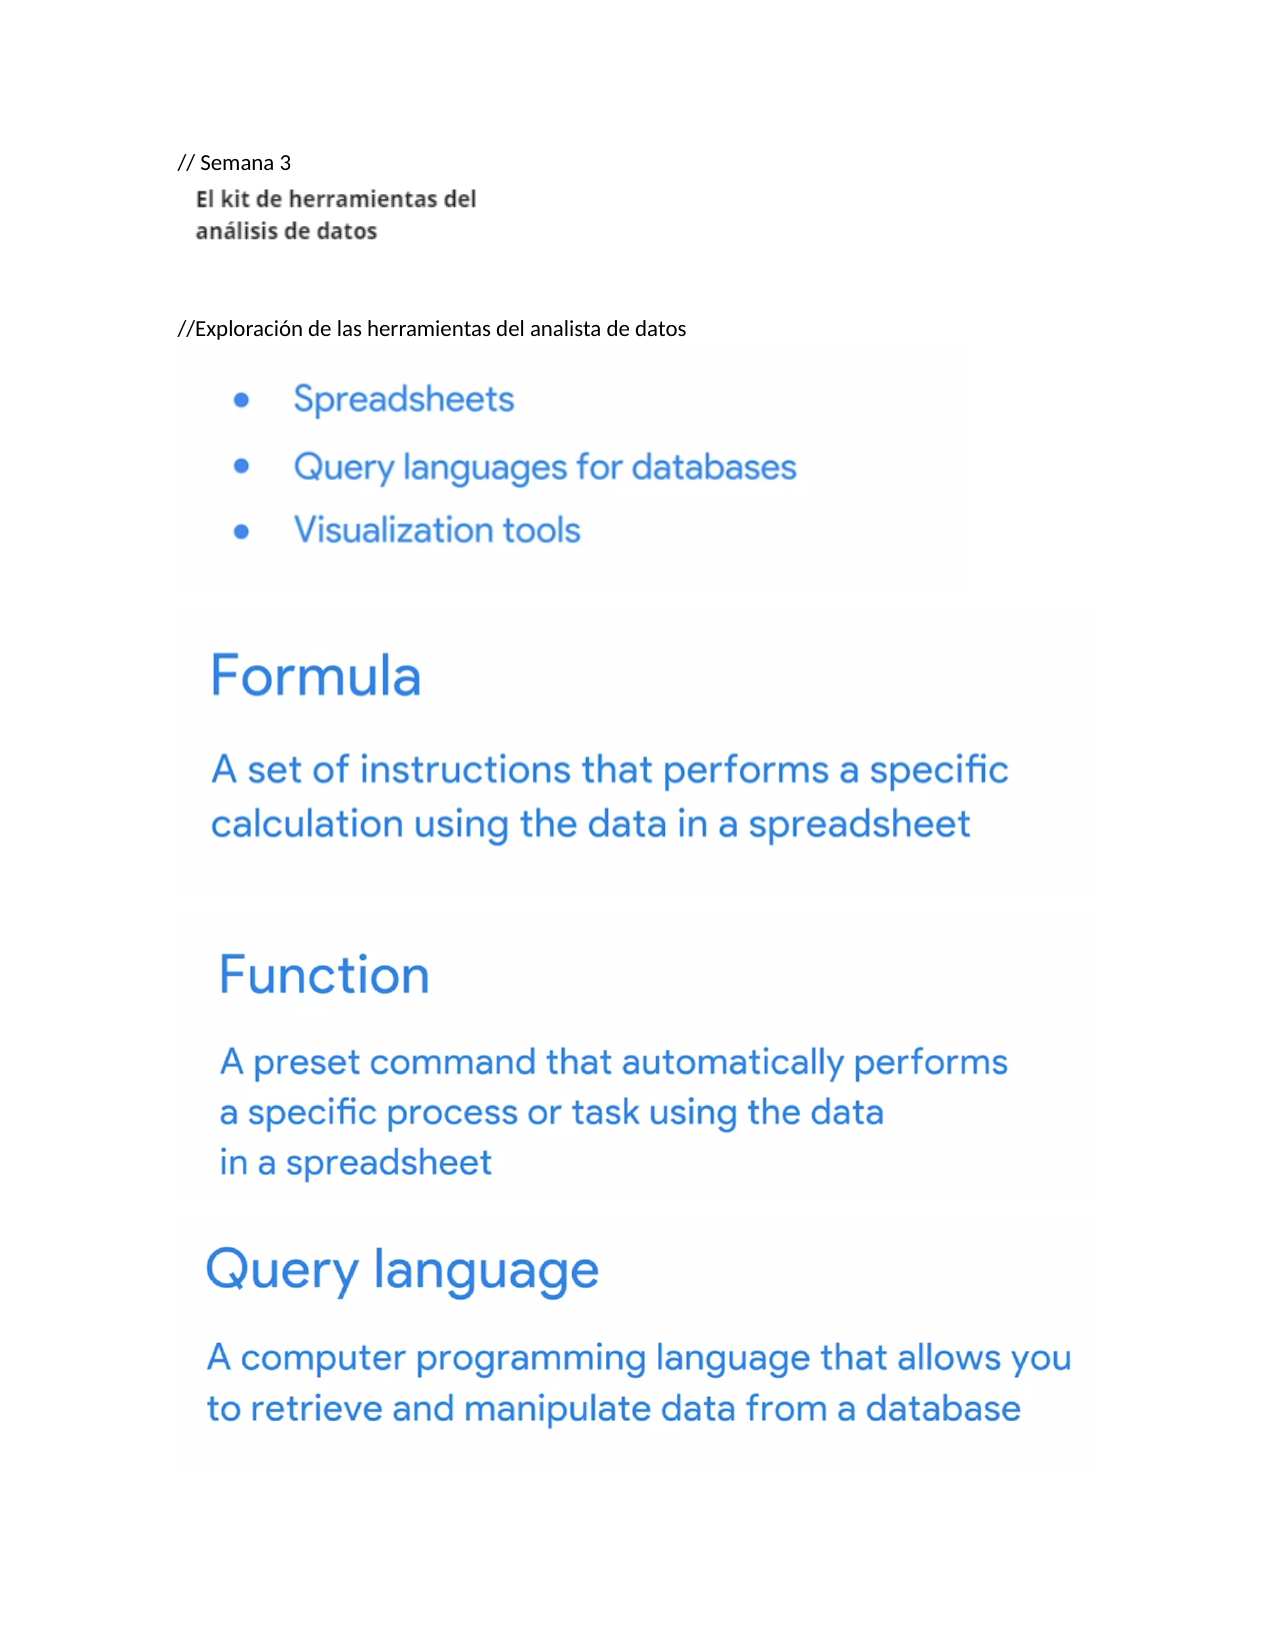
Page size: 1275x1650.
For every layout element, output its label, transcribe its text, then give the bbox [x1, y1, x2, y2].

picture [177, 916, 1098, 1199]
picture [177, 177, 526, 249]
picture [177, 609, 1098, 898]
picture [177, 1217, 1098, 1472]
picture [177, 344, 966, 591]
